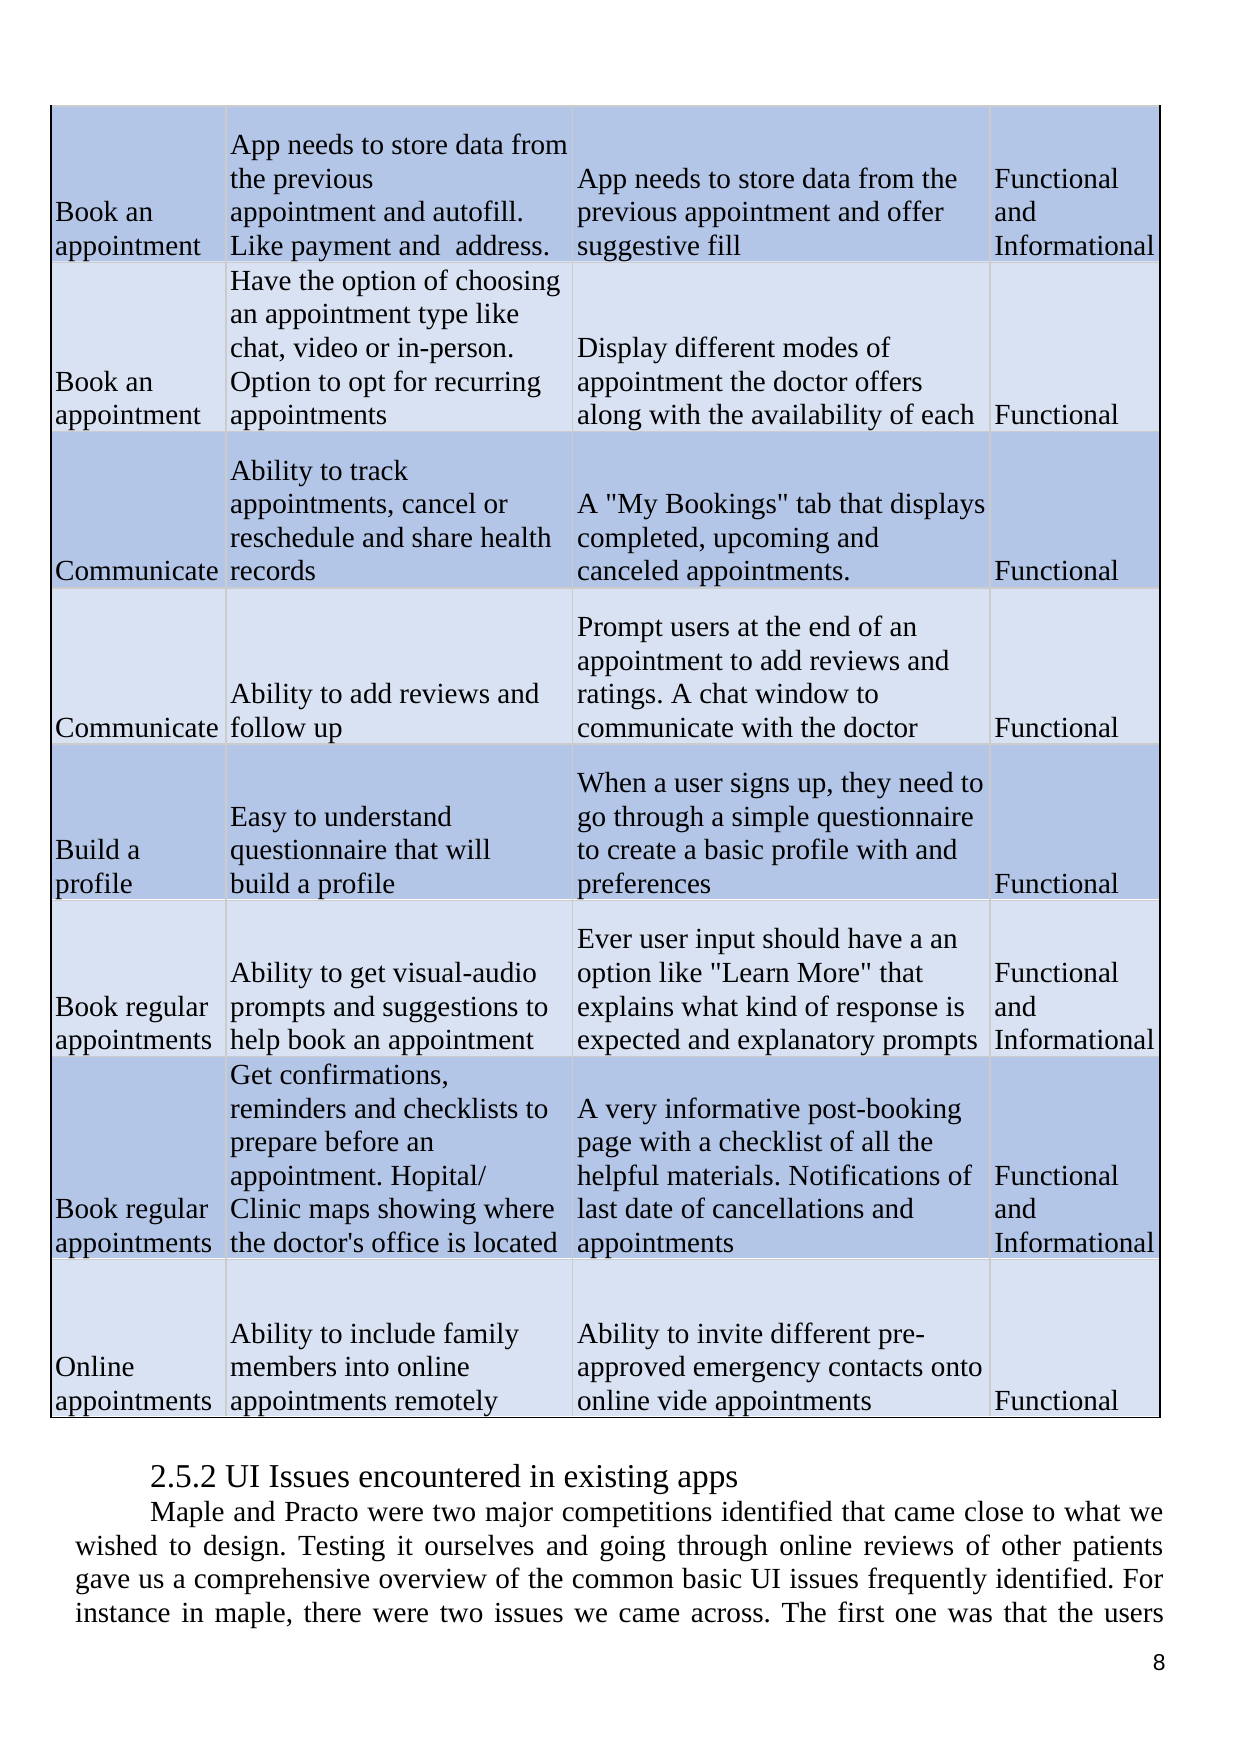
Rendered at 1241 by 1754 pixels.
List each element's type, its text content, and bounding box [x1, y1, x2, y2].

table_cell Ability to add reviews and follow up [227, 589, 572, 743]
table_cell A "My Bookings" tab that displays completed, upcoming and canceled appointments. [573, 432, 989, 587]
table_cell Functional and Informational [991, 1057, 1159, 1258]
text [75, 1494, 1165, 1629]
table_cell When a user signs up, they need to go through a simple questionnaire to create a basic profile with and preferences [573, 745, 989, 899]
table_cell Get confirmations, reminders and checklists to prepare before an appointment. Hopital/ Clinic maps showing where the doctor's office is located [227, 1057, 572, 1258]
table_cell Functional and Informational [991, 901, 1159, 1056]
table_cell Book regular appointments [52, 1057, 225, 1258]
table_cell Online appointments [52, 1260, 225, 1416]
table_cell App needs to store data from the previous appointment and autofill. Like payment and address. [227, 107, 572, 261]
table_cell Ability to invite different pre-approved emergency contacts onto online vide appointments [573, 1260, 989, 1416]
table_cell Communicate [52, 589, 225, 743]
table_cell A very informative post-booking page with a checklist of all the helpful materials. Notifications of last date of cancellations and appointments [573, 1057, 989, 1258]
table_cell Ability to get visual-audio prompts and suggestions to help book an appointment [227, 901, 572, 1056]
table_cell Ability to track appointments, cancel or reschedule and share health records [227, 432, 572, 587]
table_cell Display different modes of appointment the doctor offers along with the availability of each [573, 263, 989, 431]
table_cell Functional [991, 1260, 1159, 1416]
table_cell Ability to include family members into online appointments remotely [227, 1260, 572, 1416]
table_cell Book regular appointments [52, 901, 225, 1056]
table_cell Easy to understand questionnaire that will build a profile [227, 745, 572, 899]
table_cell Functional [991, 263, 1159, 431]
text 2.5.2 UI Issues encountered in existing apps [75, 1456, 1165, 1494]
table_cell Ever user input should have a an option like "Learn More" that explains what kind of response is expected and explanatory prompts [573, 901, 989, 1056]
table_cell Functional [991, 589, 1159, 743]
table_cell Functional [991, 745, 1159, 899]
table_cell Functional and Informational [991, 107, 1159, 261]
table_cell Communicate [52, 432, 225, 587]
table_cell Build a profile [52, 745, 225, 899]
table_cell Have the option of choosing an appointment type like chat, video or in-person. Option to opt for recurring appointments [227, 263, 572, 431]
table_cell Book an appointment [52, 107, 225, 261]
table_cell App needs to store data from the previous appointment and offer suggestive fill [573, 107, 989, 261]
table_cell Book an appointment [52, 263, 225, 431]
table_cell Functional [991, 432, 1159, 587]
table_cell Prompt users at the end of an appointment to add reviews and ratings. A chat window to communicate with the doctor [573, 589, 989, 743]
